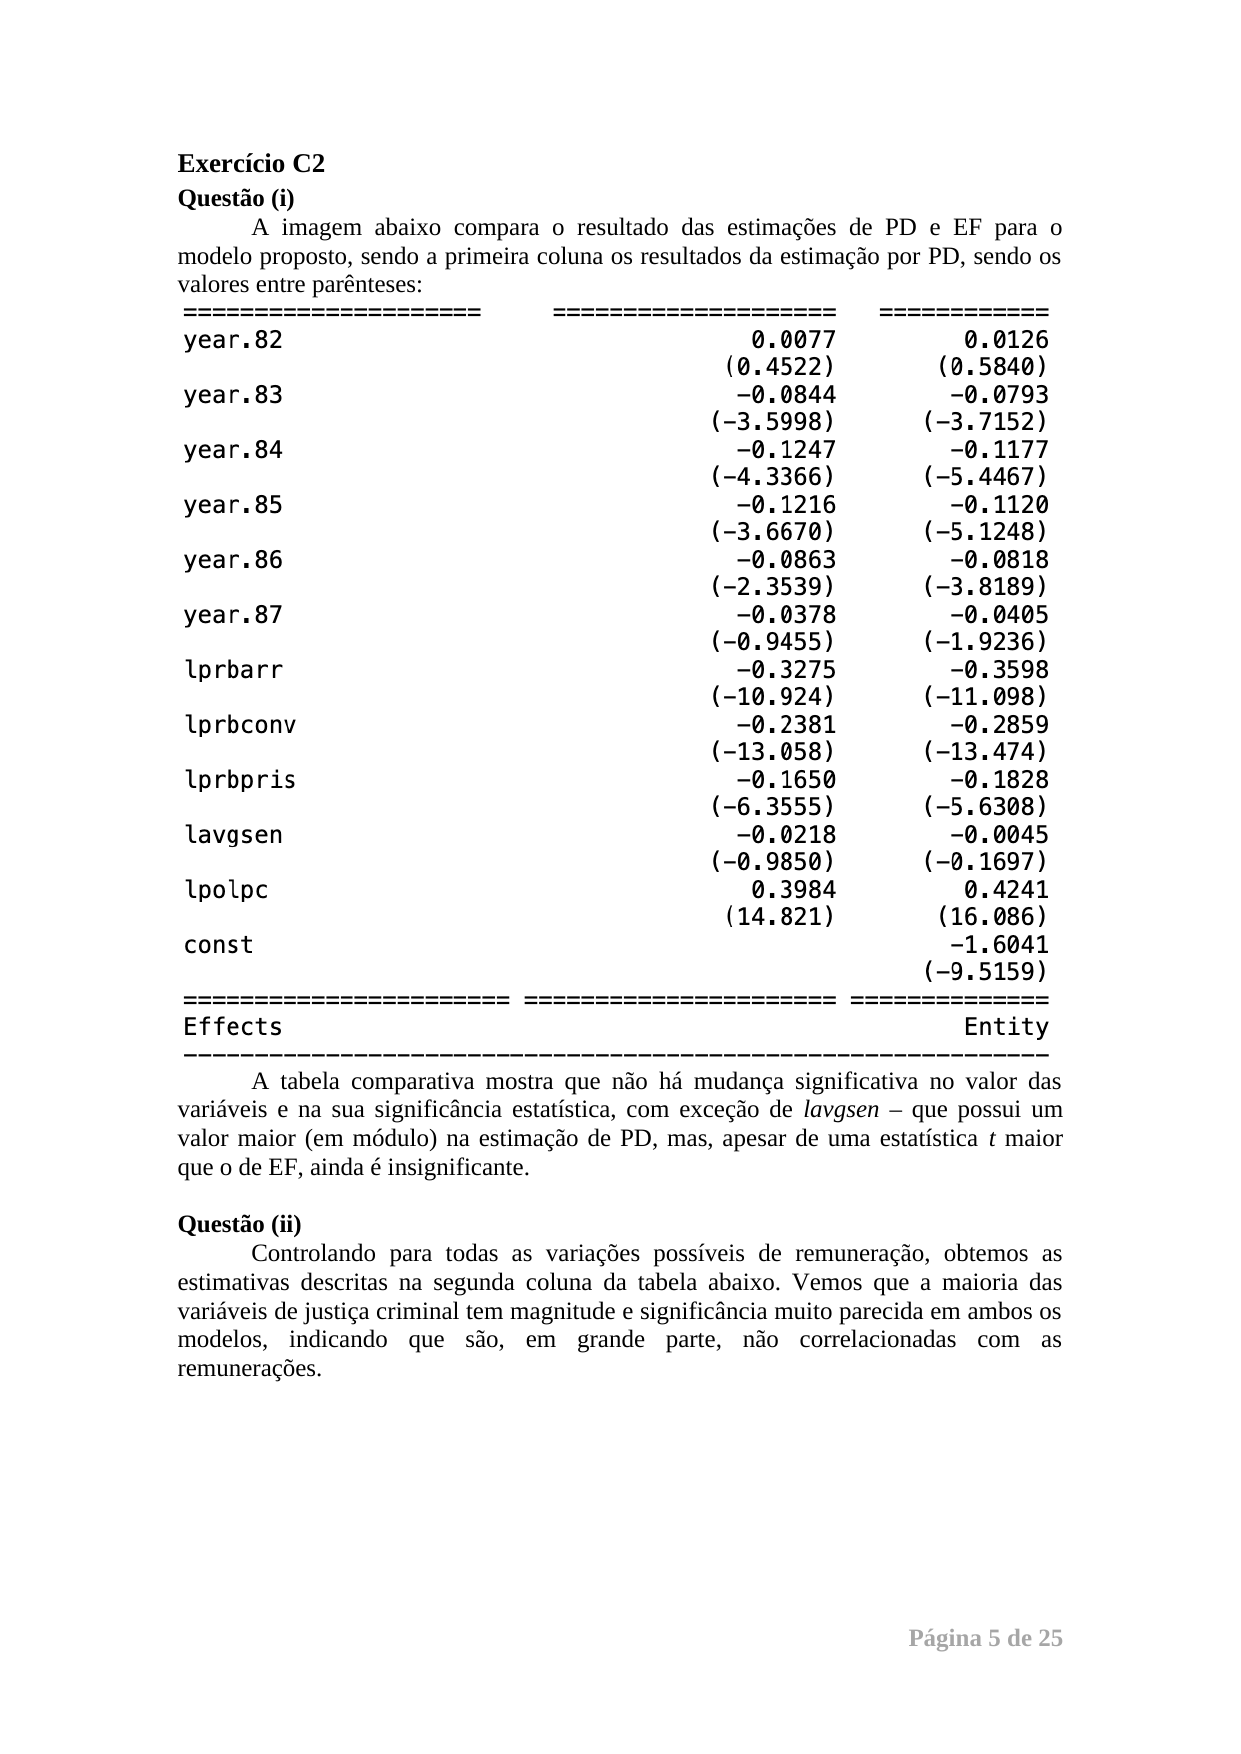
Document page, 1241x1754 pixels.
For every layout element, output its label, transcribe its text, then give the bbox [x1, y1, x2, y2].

text Questão (i) [177, 183, 1063, 212]
text Questão (ii) [177, 1209, 1063, 1238]
text A imagem abaixo compara o resultado das estimações de PD e EF para o modelo proposto, sendo a primeira coluna os resultados da estimação por PD, sendo os valores entre parênteses: [177, 212, 1063, 298]
text A tabela comparativa mostra que não há mudança significativa no valor das variáveis e na sua significância estatística, com exceção de lavgsen – que possui um valor maior (em módulo) na estimação de PD, mas, apesar de uma estatística t maior que o de EF, ainda é insignificante. [177, 1066, 1063, 1181]
subtitle Exercício C2 [177, 148, 1063, 179]
picture [177, 298, 1063, 1066]
text Controlando para todas as variações possíveis de remuneração, obtemos as estimativas descritas na segunda coluna da tabela abaixo. Vemos que a maioria das variáveis de justiça criminal tem magnitude e significância muito parecida em ambos os modelos, indicando que são, em grande parte, não correlacionadas com as remunerações. [177, 1238, 1063, 1382]
